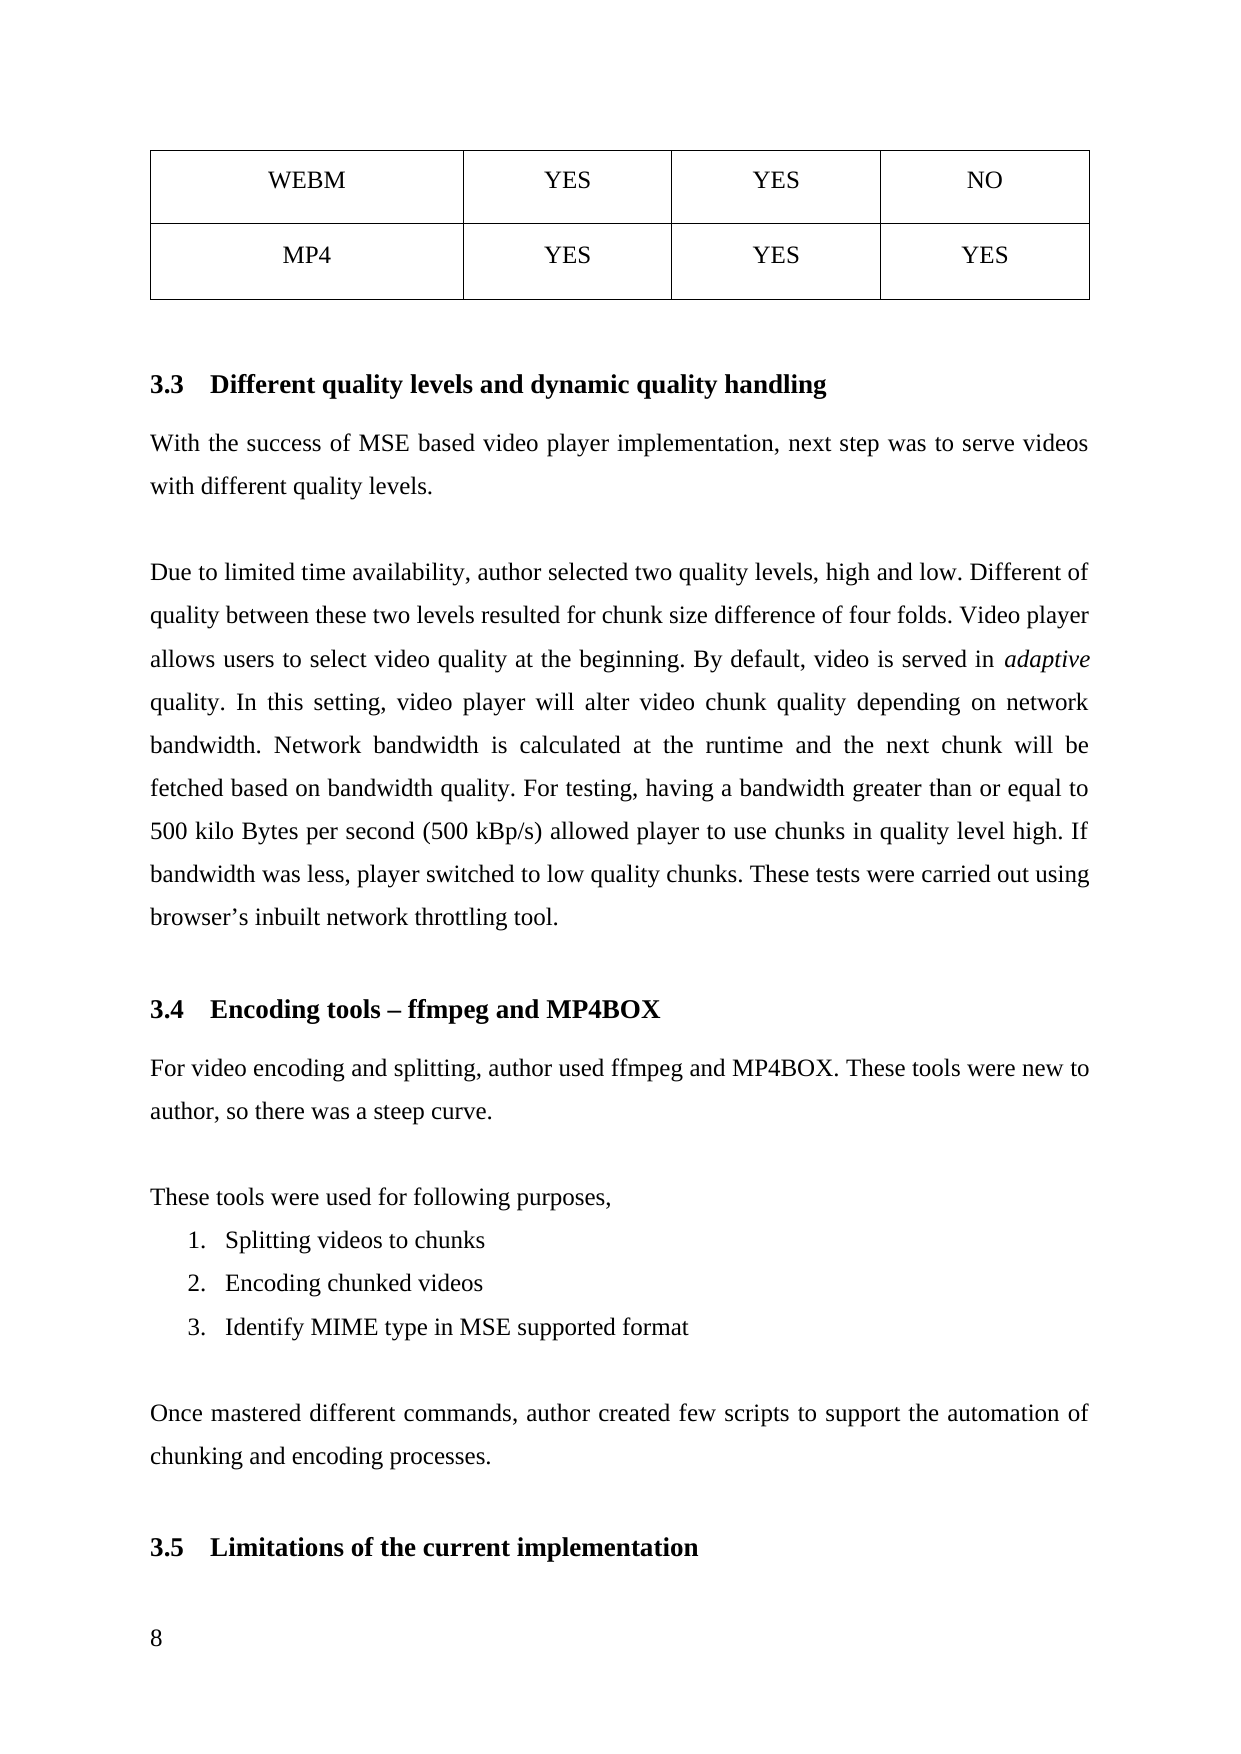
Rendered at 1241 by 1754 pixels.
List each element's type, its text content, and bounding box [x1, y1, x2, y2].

text For video encoding and splitting, author used ffmpeg and MP4BOX. These tools were new to author, so there was a steep curve. [150, 1053, 1090, 1125]
table_cell MP4 [151, 224, 463, 299]
list Identify MIME type in MSE supported format [187, 1312, 1090, 1340]
table_cell YES [464, 224, 671, 299]
subtitle Different quality levels and dynamic quality handling [150, 368, 1090, 399]
text Once mastered different commands, author created few scripts to support the automation of chunking and encoding processes. [150, 1398, 1090, 1470]
table_cell YES [672, 224, 880, 299]
text These tools were used for following purposes, [150, 1182, 1090, 1211]
list Encoding chunked videos [187, 1268, 1090, 1297]
table_cell YES [464, 151, 671, 222]
list Splitting videos to chunks [187, 1225, 1090, 1254]
table_cell NO [881, 151, 1089, 222]
table_cell WEBM [151, 151, 463, 222]
subtitle Limitations of the current implementation [150, 1531, 1090, 1562]
table_cell YES [672, 151, 880, 222]
subtitle Encoding tools – ffmpeg and MP4BOX [150, 993, 1090, 1024]
text With the success of MSE based video player implementation, next step was to serve videos with different quality levels. [150, 428, 1090, 500]
text Due to limited time availability, author selected two quality levels, high and low. Different of quality between these two levels resulted for chunk size difference of four folds. Video player allows users to select video quality at the beginning. By default, video is served in adaptive quality. In this setting, video player will alter video chunk quality depending on network bandwidth. Network bandwidth is calculated at the runtime and the next chunk will be fetched based on bandwidth quality. For testing, having a bandwidth greater than or equal to 500 kilo Bytes per second (500 kBp/s) allowed player to use chunks in quality level high. If bandwidth was less, player switched to low quality chunks. These tests were carried out using browser’s inbuilt network throttling tool. [150, 557, 1090, 931]
table_cell YES [881, 224, 1089, 299]
